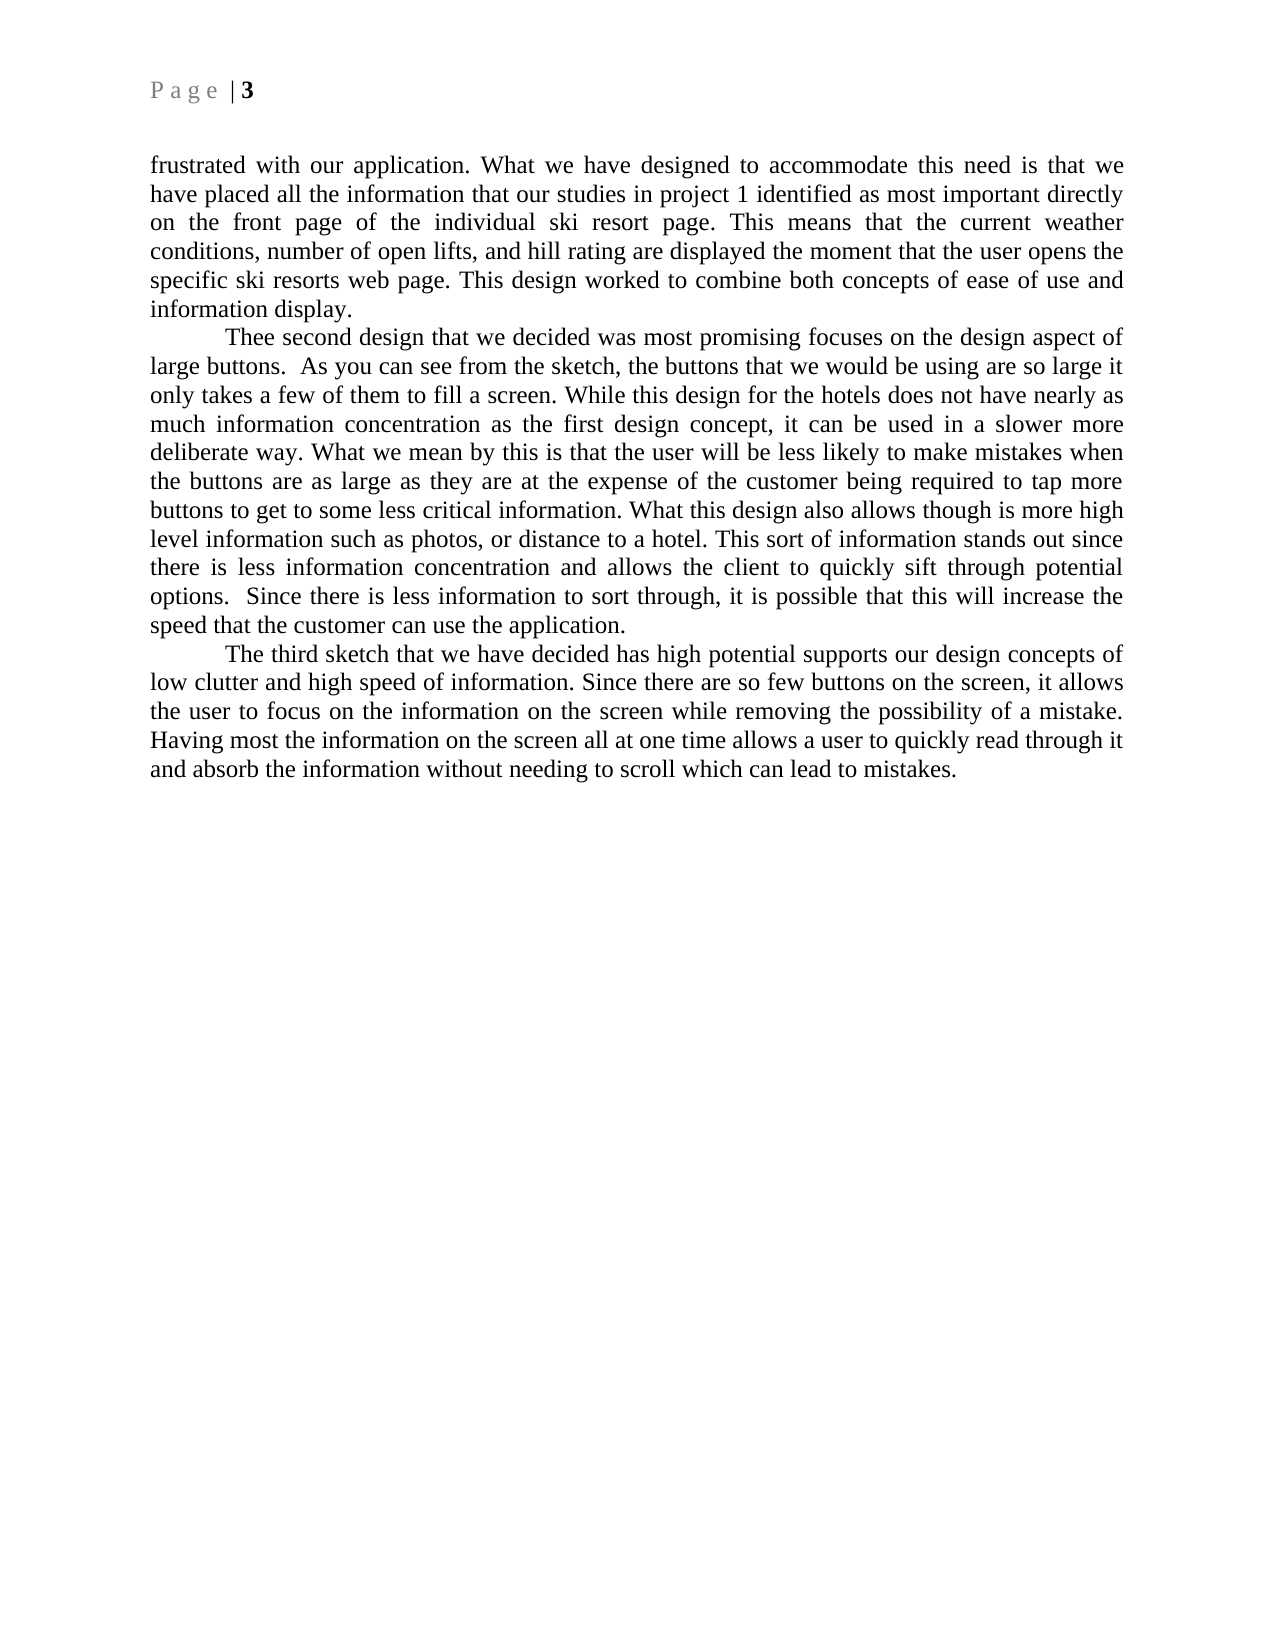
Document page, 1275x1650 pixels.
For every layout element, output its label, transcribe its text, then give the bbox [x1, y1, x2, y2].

text The third sketch that we have decided has high potential supports our design concepts of low clutter and high speed of information. Since there are so few buttons on the screen, it allows the user to focus on the information on the screen while removing the possibility of a mistake. Having most the information on the screen all at one time allows a user to quickly read through it and absorb the information without needing to scroll which can lead to mistakes. [150, 639, 1125, 782]
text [150, 150, 1125, 322]
text Thee second design that we decided was most promising focuses on the design aspect of large buttons. As you can see from the sketch, the buttons that we would be using are so large it only takes a few of them to fill a screen. While this design for the hotels does not have nearly as much information concentration as the first design concept, it can be used in a slower more deliberate way. What we mean by this is that the user will be less likely to make mistakes when the buttons are as large as they are at the expense of the customer being required to tap more buttons to get to some less critical information. What this design also allows though is more high level information such as photos, or distance to a hotel. This sort of information stands out since there is less information concentration and allows the client to quickly sift through potential options. Since there is less information to sort through, it is possible that this will increase the speed that the customer can use the application. [150, 322, 1125, 639]
